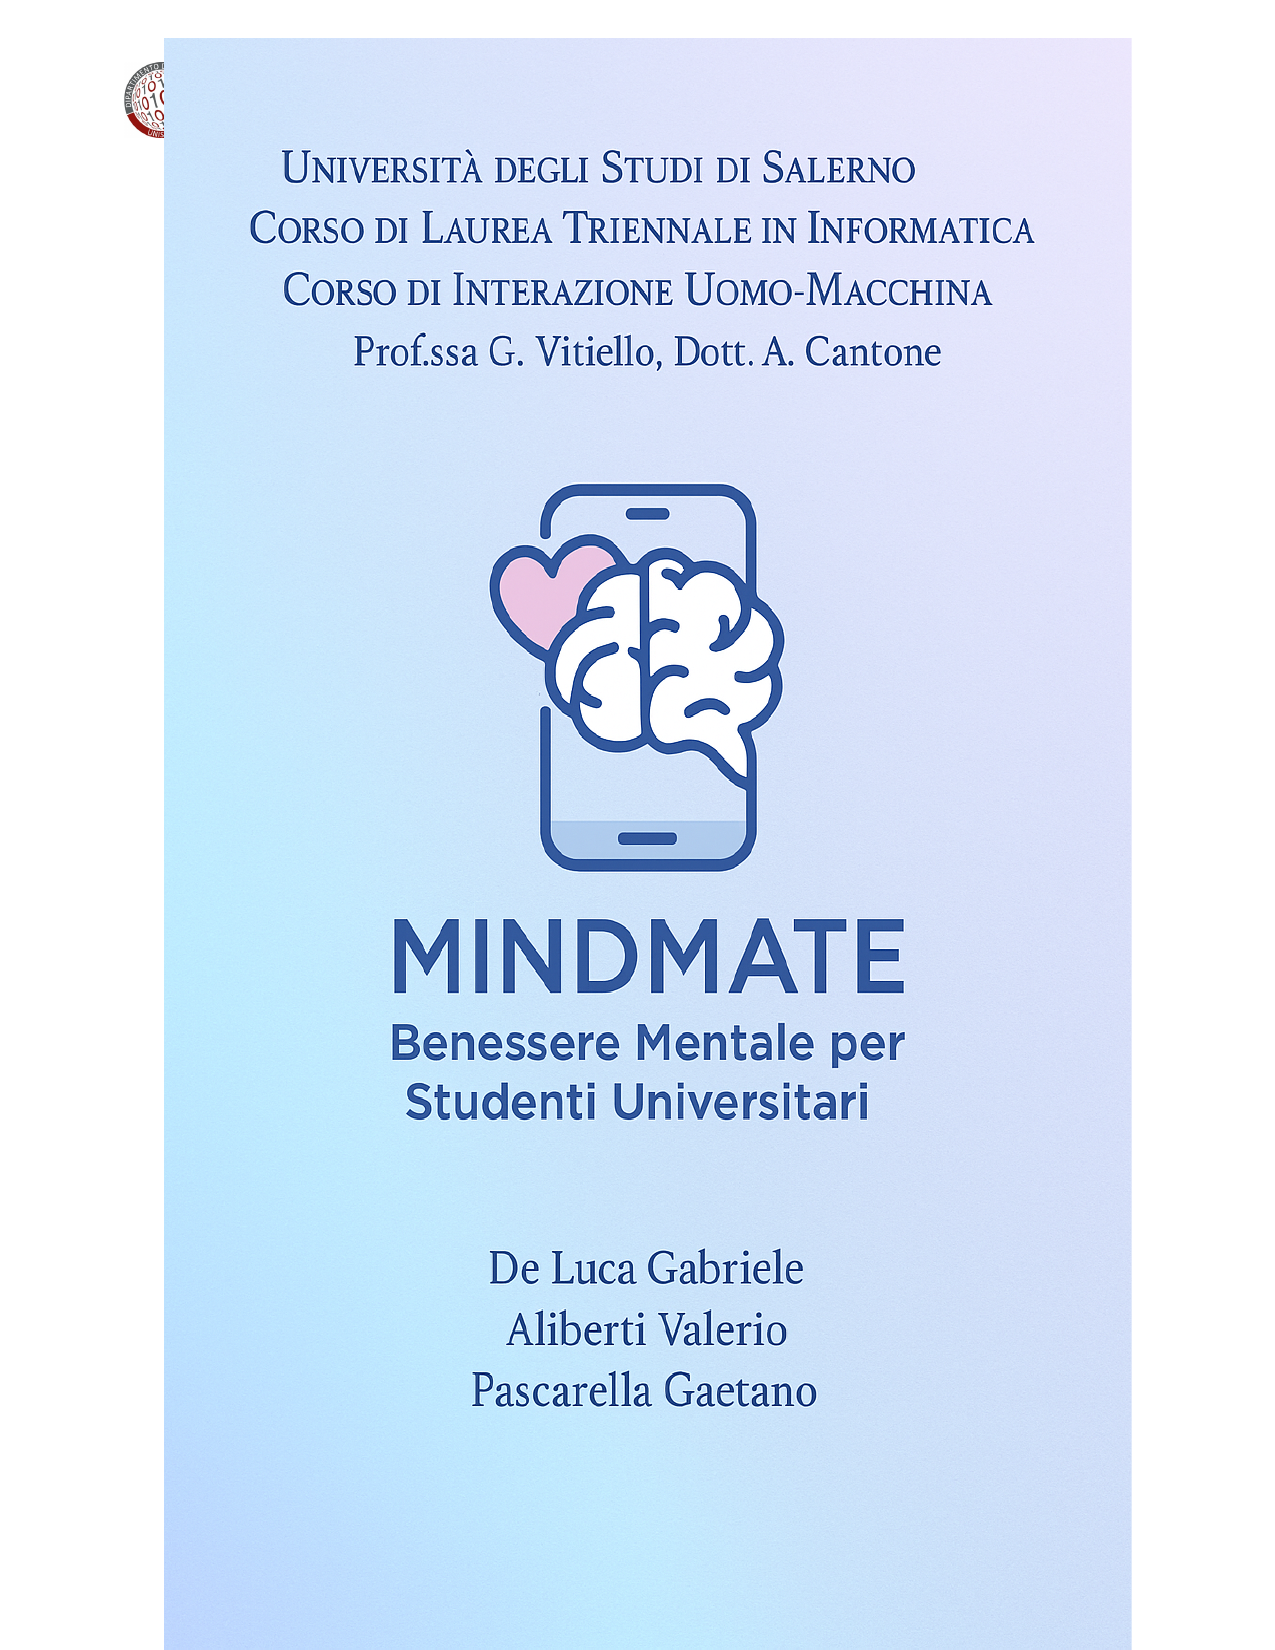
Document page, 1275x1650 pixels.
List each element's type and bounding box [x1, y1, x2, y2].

picture [124, 38, 1132, 1650]
